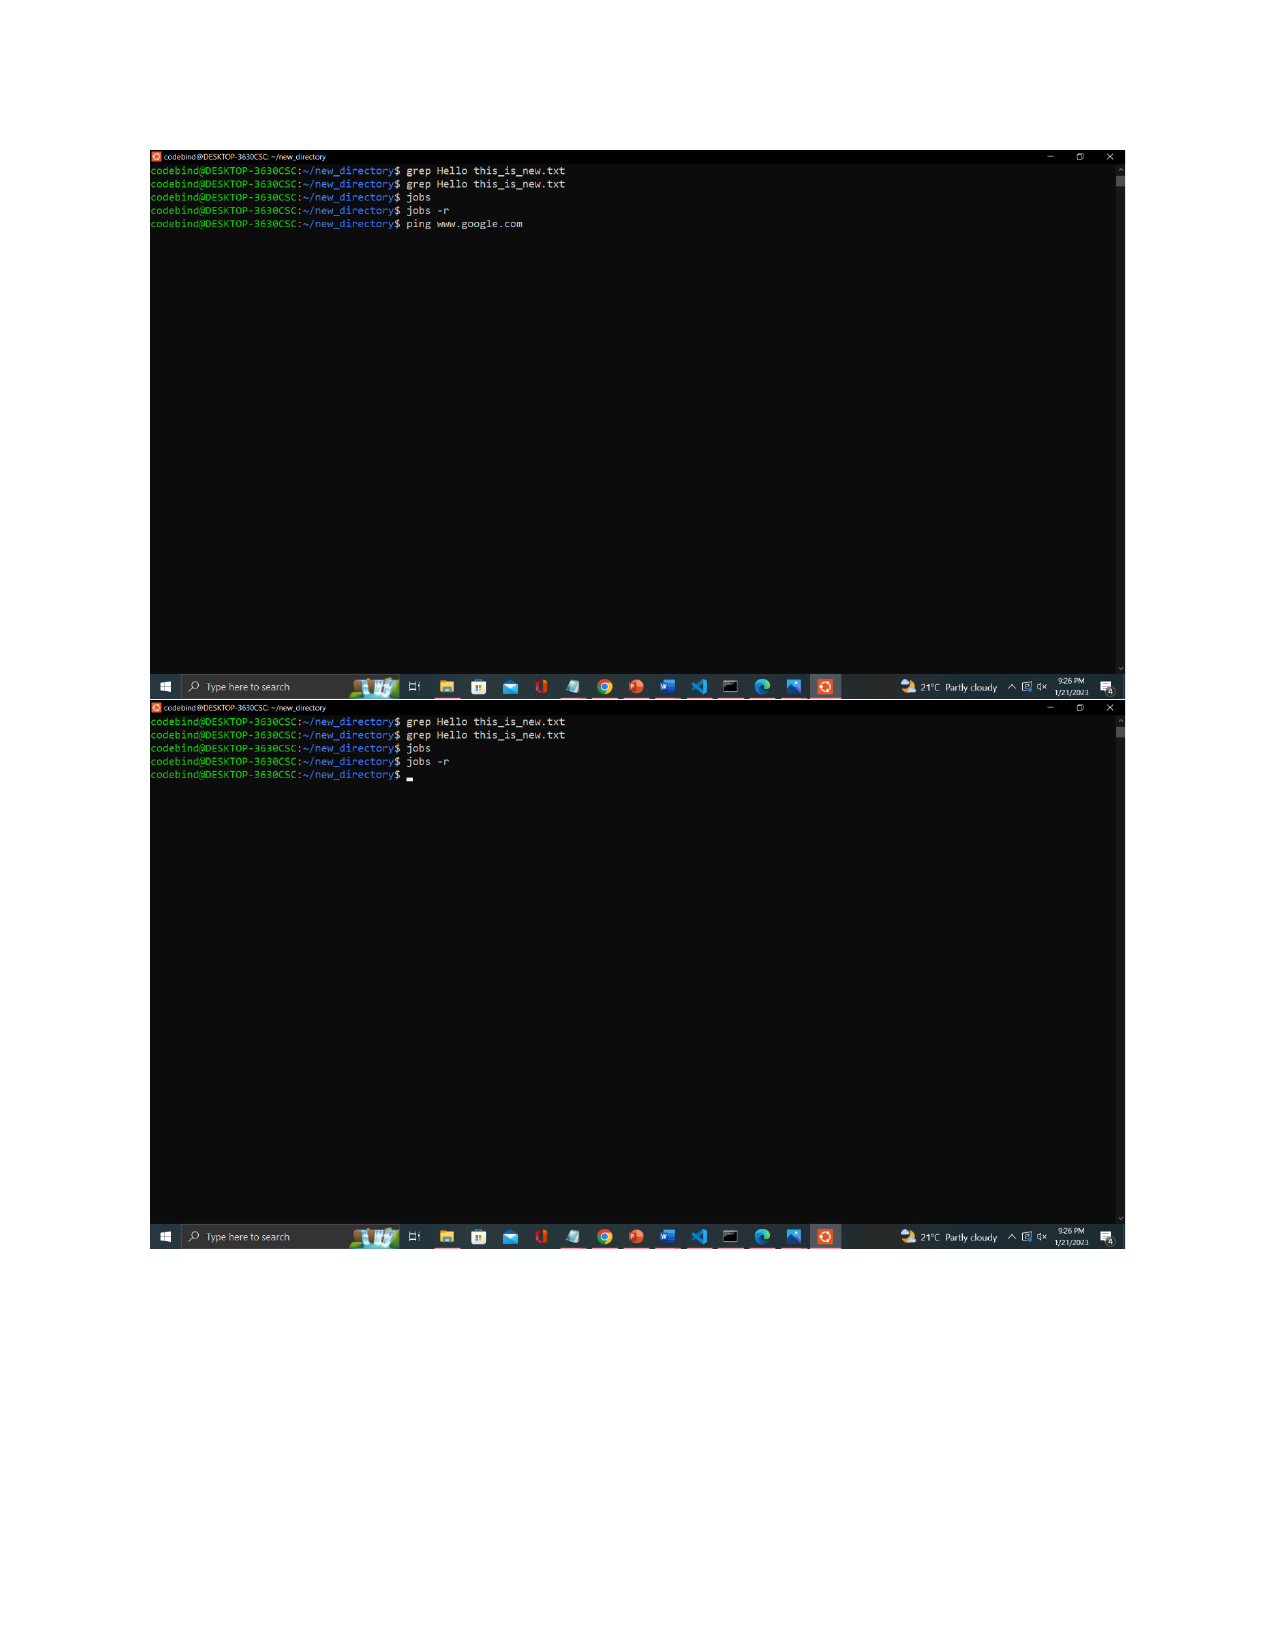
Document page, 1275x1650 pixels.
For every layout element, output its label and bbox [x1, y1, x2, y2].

picture [150, 700, 1125, 1249]
picture [150, 150, 1125, 699]
